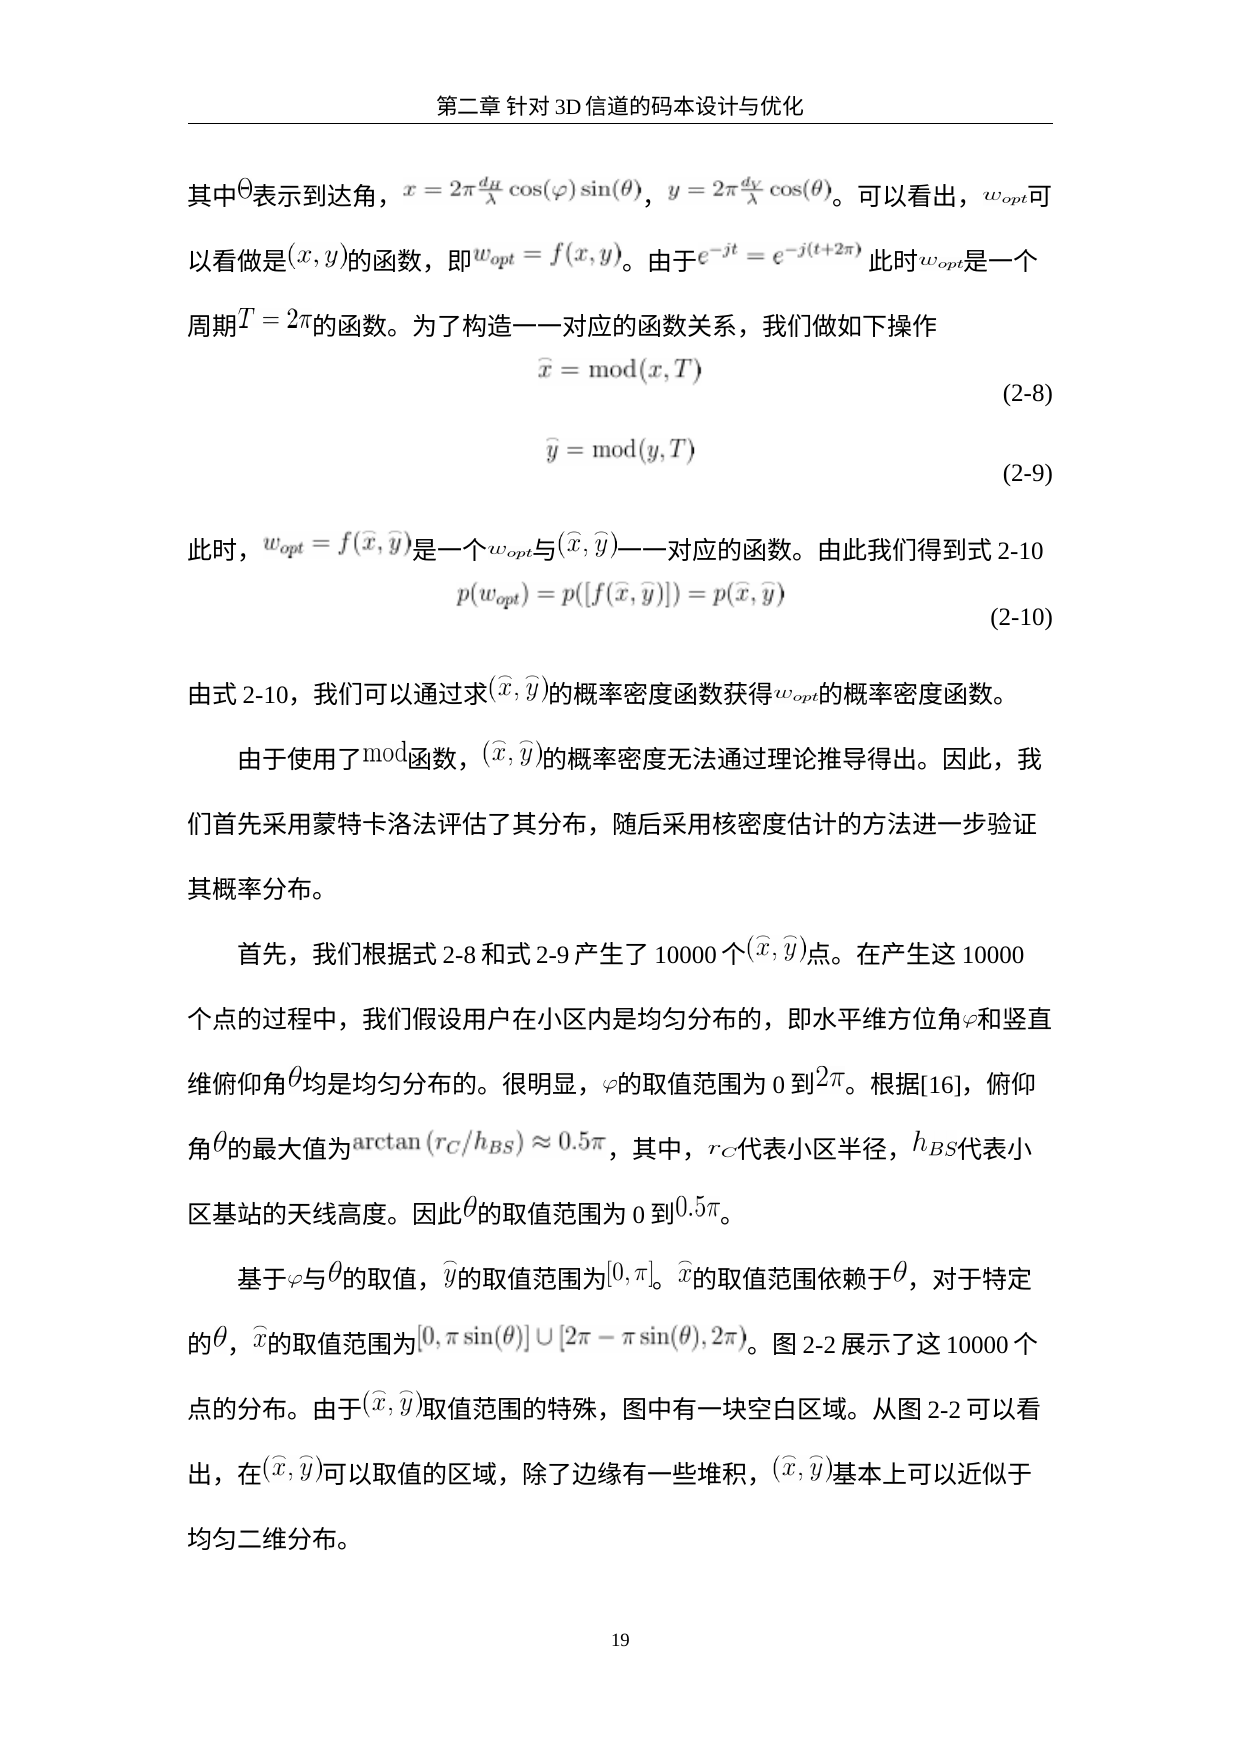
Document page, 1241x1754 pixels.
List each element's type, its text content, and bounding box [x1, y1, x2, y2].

text 首先，我们根据式2-8和式2-9产生了10000个点。在产生这10000个点的过程中，我们假设用户在小区内是均匀分布的，即水平维方位角和竖直维俯仰角均是均匀分布的。很明显，的取值范围为0到。根据[16]，俯仰角的最大值为，其中，代表小区半径，代表小区基站的天线高度。因此的取值范围为0到。 [187, 920, 1053, 1245]
text (2-10) [187, 581, 1053, 646]
text 其中表示到达角，，。可以看出，可以看做是的函数，即。由于 此时是一个周期的函数。为了构造一一对应的函数关系，我们做如下操作 [187, 162, 1053, 357]
text 由于使用了函数，的概率密度无法通过理论推导得出。因此，我们首先采用蒙特卡洛法评估了其分布，随后采用核密度估计的方法进一步验证其概率分布。 [187, 725, 1053, 920]
text 此时，是一个与一一对应的函数。由此我们得到式2-10 [187, 516, 1053, 581]
text 基于与的取值，的取值范围为。的取值范围依赖于，对于特定的，的取值范围为。图2-2展示了这10000个点的分布。由于取值范围的特殊，图中有一块空白区域。从图2-2可以看出，在可以取值的区域，除了边缘有一些堆积，基本上可以近似于均匀二维分布。 [187, 1245, 1053, 1570]
text (2-9) [187, 436, 1053, 501]
text 由式2-10，我们可以通过求的概率密度函数获得的概率密度函数。 [187, 660, 1053, 725]
text (2-8) [187, 357, 1053, 422]
